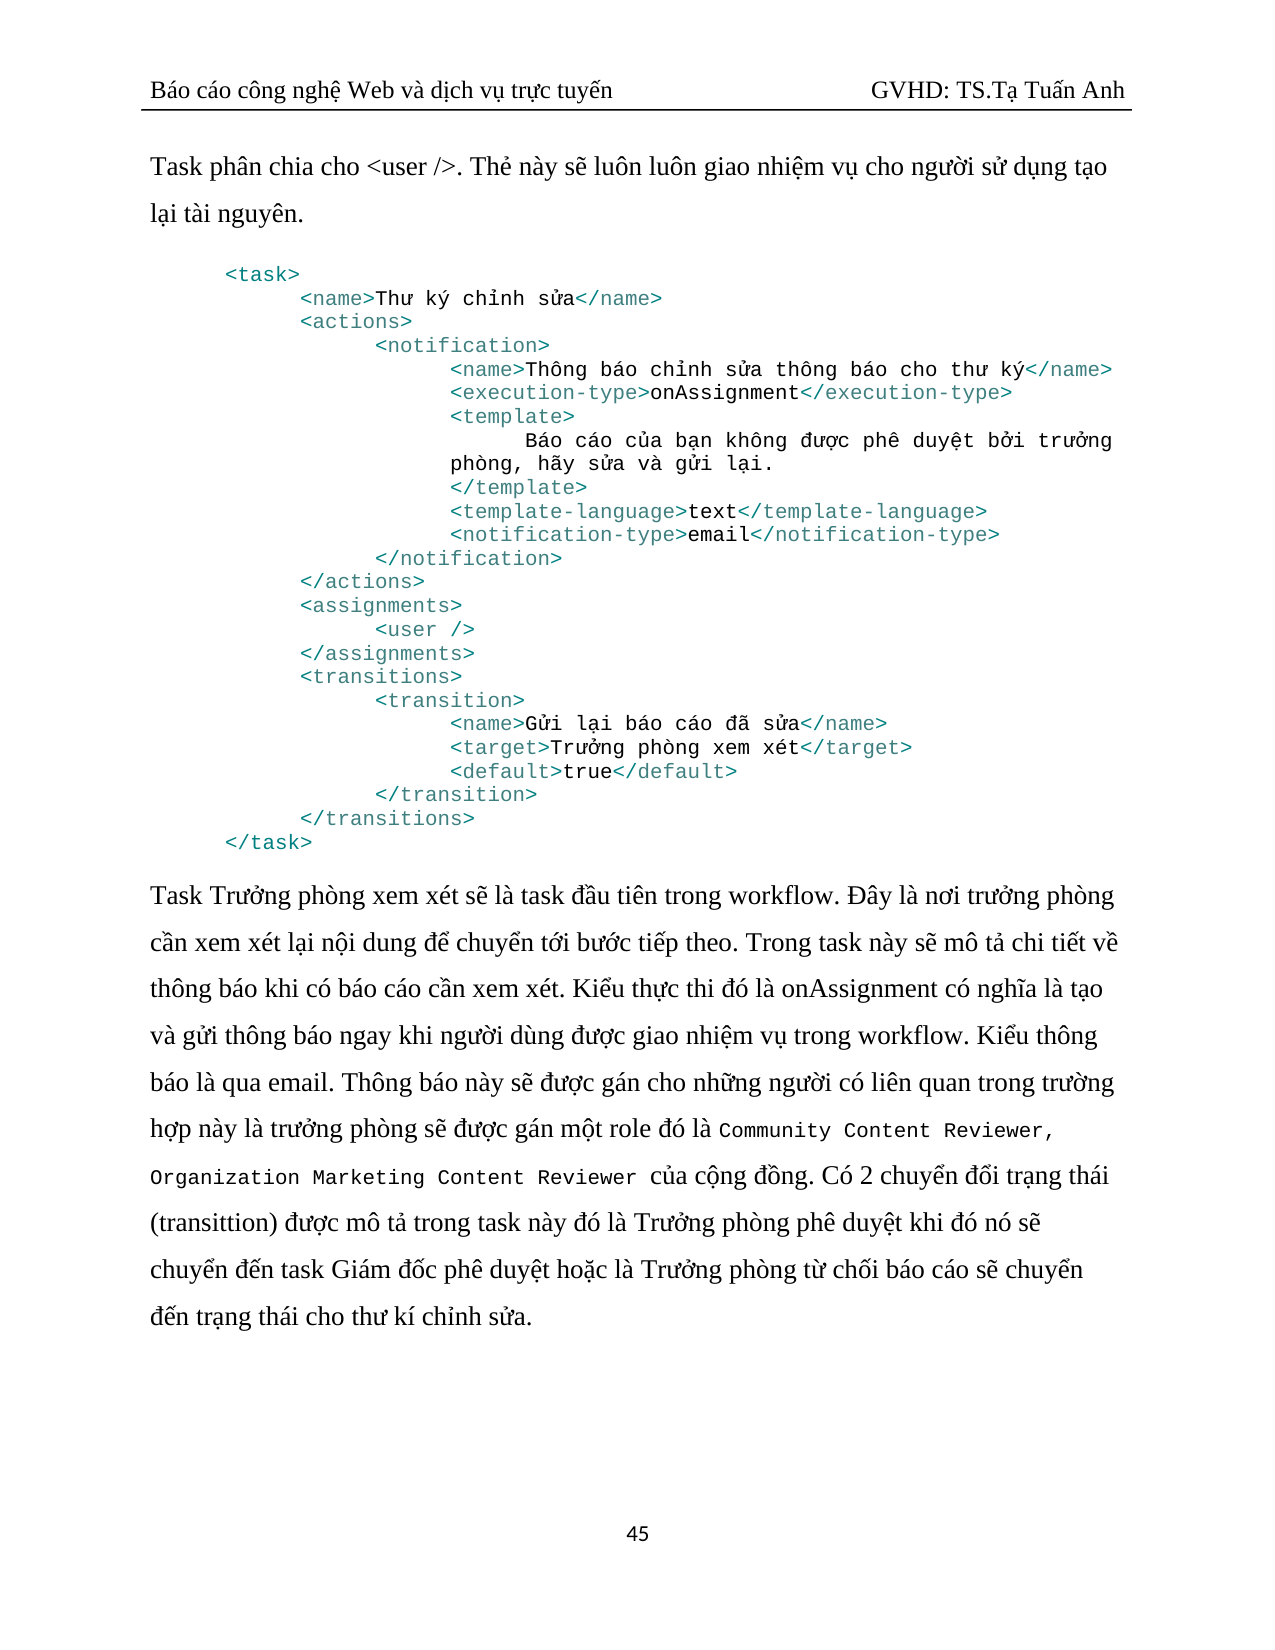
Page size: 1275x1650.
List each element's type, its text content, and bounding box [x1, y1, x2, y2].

text <task> [225, 264, 1125, 288]
text </actions> [225, 572, 1125, 595]
text <actions> [225, 311, 1125, 335]
text <execution-type>onAssignment</execution-type> [225, 382, 1125, 406]
text <template> [225, 406, 1125, 430]
text <transition> [225, 690, 1125, 713]
text <user /> [225, 619, 1125, 642]
text <name>Thư ký chỉnh sửa</name> [225, 288, 1125, 311]
text </notification> [225, 548, 1125, 572]
text Báo cáo của bạn không được phê duyệt bởi trưởng phòng, hãy sửa và gửi lại. [450, 430, 1125, 477]
text <template-language>text</template-language> [225, 501, 1125, 524]
text <default>true</default> [225, 761, 1125, 784]
text <notification> [225, 335, 1125, 359]
text <transitions> [225, 666, 1125, 690]
text <target>Trưởng phòng xem xét</target> [225, 737, 1125, 761]
text </transitions> [225, 808, 1125, 832]
text <name>Gửi lại báo cáo đã sửa</name> [225, 713, 1125, 737]
text </template> [375, 477, 1125, 501]
text </assignments> [225, 642, 1125, 666]
text <name>Thông báo chỉnh sửa thông báo cho thư ký</name> [225, 359, 1125, 382]
text </transition> [225, 784, 1125, 808]
text <notification-type>email</notification-type> [225, 524, 1125, 548]
text Task phân chia cho <user />. Thẻ này sẽ luôn luôn giao nhiệm vụ cho người sử dụng tạo lại tài nguyên. [150, 150, 1125, 228]
text Task Trưởng phòng xem xét sẽ là task đầu tiên trong workflow. Đây là nơi trưởng phòng cần xem xét lại nội dung để chuyển tới bước tiếp theo. Trong task này sẽ mô tả chi tiết về thông báo khi có báo cáo cần xem xét. Kiểu thực thi đó là onAssignment có nghĩa là tạo và gửi thông báo ngay khi người dùng được giao nhiệm vụ trong workflow. Kiểu thông báo là qua email. Thông báo này sẽ được gán cho những người có liên quan trong trường hợp này là trưởng phòng sẽ được gán một role đó là Community Content Reviewer, Organization Marketing Content Reviewer của cộng đồng. Có 2 chuyển đổi trạng thái (transittion) được mô tả trong task này đó là Trưởng phòng phê duyệt khi đó nó sẽ chuyển đến task Giám đốc phê duyệt hoặc là Trưởng phòng từ chối báo cáo sẽ chuyển đến trạng thái cho thư kí chỉnh sửa. [150, 879, 1125, 1331]
text <assignments> [225, 595, 1125, 619]
text </task> [225, 832, 1125, 855]
